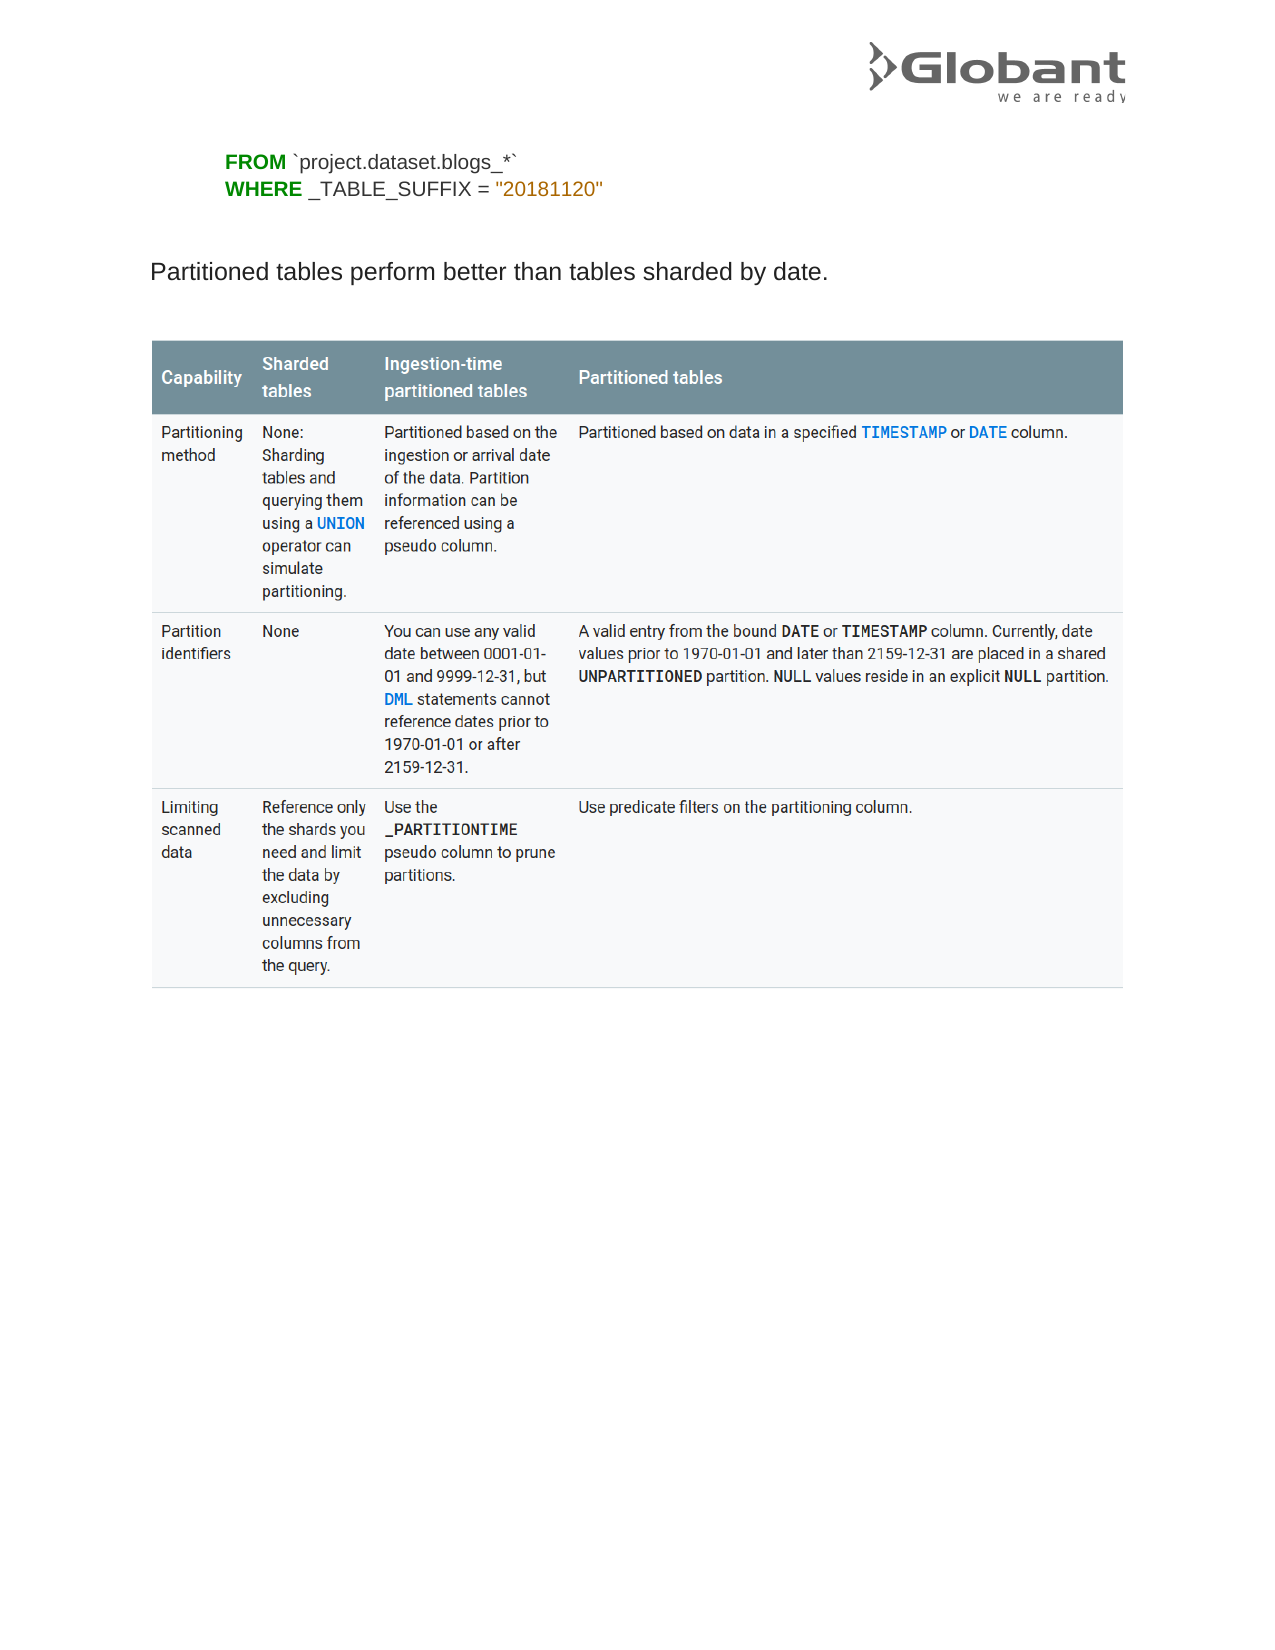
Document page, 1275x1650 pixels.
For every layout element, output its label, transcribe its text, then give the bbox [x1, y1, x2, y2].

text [225, 150, 1125, 200]
picture [869, 41, 1125, 103]
picture [150, 338, 1125, 989]
text Partitioned tables perform better than tables sharded by date. [150, 256, 1125, 285]
